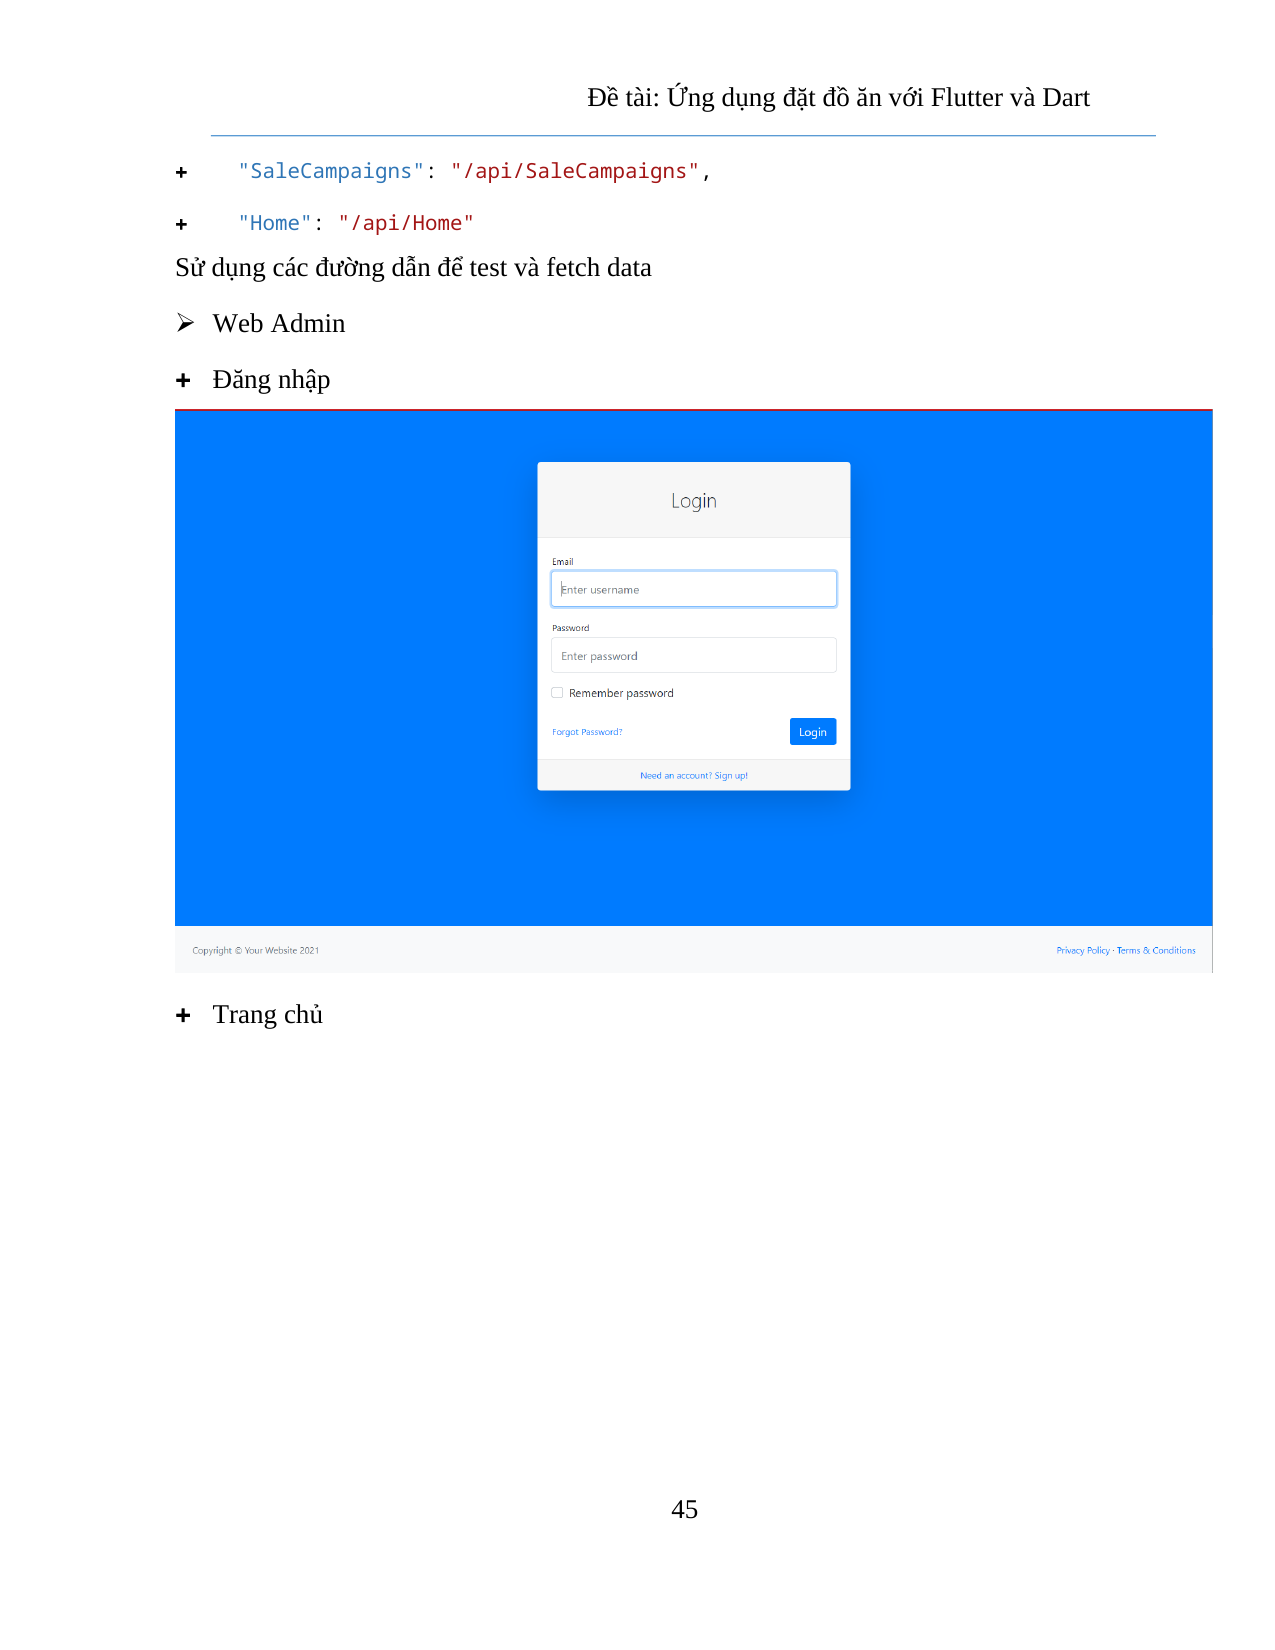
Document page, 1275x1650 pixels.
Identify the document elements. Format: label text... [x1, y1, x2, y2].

list Web Admin [175, 307, 1175, 338]
list Đăng nhập [175, 363, 1175, 394]
list Trang chủ [175, 998, 1175, 1029]
list "SaleCampaigns": "/api/SaleCampaigns", [175, 156, 1175, 185]
picture [175, 409, 1213, 973]
text Sử dụng các đường dẫn để test và fetch data [137, 251, 1175, 282]
list "Home": "/api/Home" [175, 208, 1175, 237]
